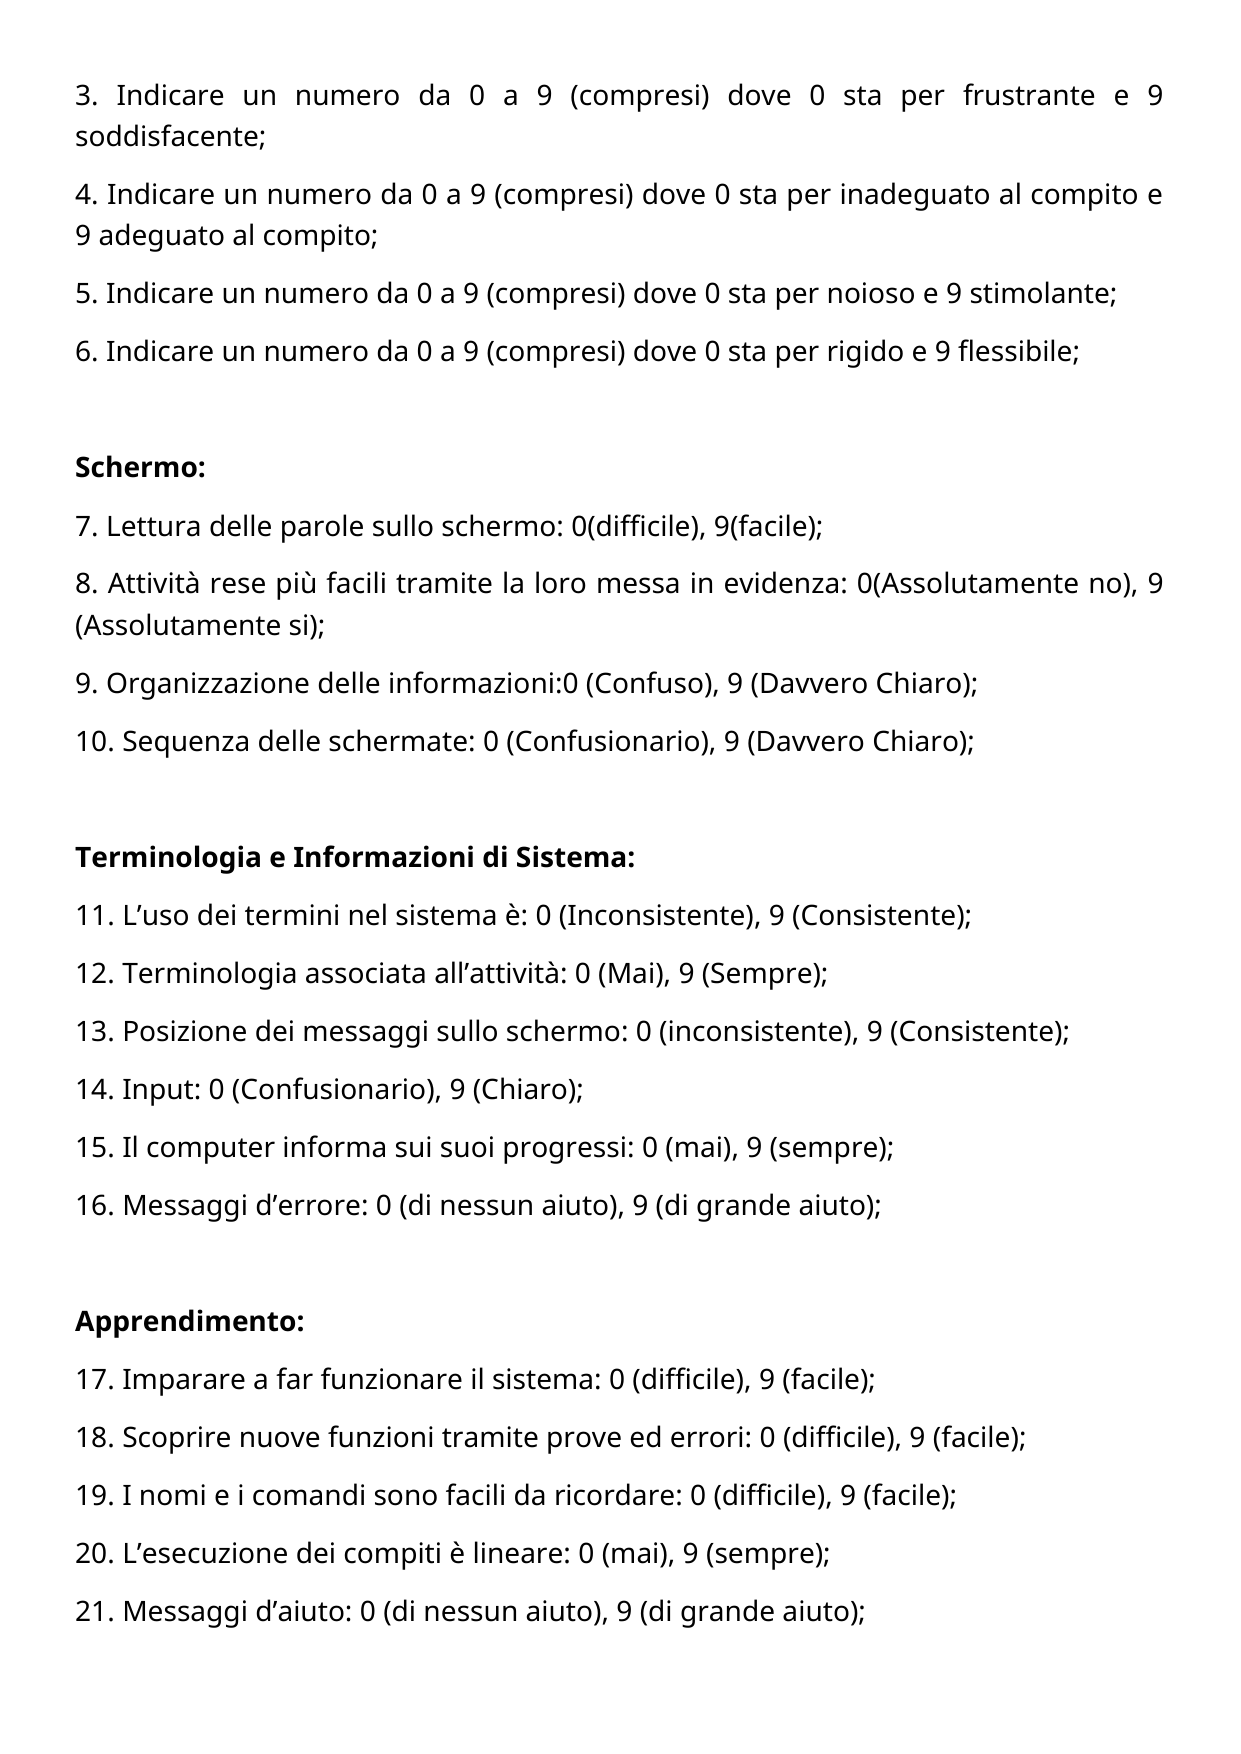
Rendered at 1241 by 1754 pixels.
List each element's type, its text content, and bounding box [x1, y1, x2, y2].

text 14. Input: 0 (Confusionario), 9 (Chiaro); [75, 1069, 1165, 1108]
text 8. Attività rese più facili tramite la loro messa in evidenza: 0(Assolutamente no), 9 (Assolutamente si); [75, 564, 1165, 643]
text 21. Messaggi d’aiuto: 0 (di nessun aiuto), 9 (di grande aiuto); [75, 1592, 1165, 1630]
text Terminologia e Informazioni di Sistema: [75, 837, 1165, 876]
text 5. Indicare un numero da 0 a 9 (compresi) dove 0 sta per noioso e 9 stimolante; [75, 274, 1165, 312]
text Apprendimento: [75, 1301, 1165, 1340]
text 10. Sequenza delle schermate: 0 (Confusionario), 9 (Davvero Chiaro); [75, 721, 1165, 759]
text 16. Messaggi d’errore: 0 (di nessun aiuto), 9 (di grande aiuto); [75, 1185, 1165, 1224]
text 6. Indicare un numero da 0 a 9 (compresi) dove 0 sta per rigido e 9 flessibile; [75, 332, 1165, 370]
text Schermo: [75, 448, 1165, 486]
text 11. L’uso dei termini nel sistema è: 0 (Inconsistente), 9 (Consistente); [75, 895, 1165, 934]
text 4. Indicare un numero da 0 a 9 (compresi) dove 0 sta per inadeguato al compito e 9 adeguato al compito; [75, 174, 1165, 254]
text 15. Il computer informa sui suoi progressi: 0 (mai), 9 (sempre); [75, 1127, 1165, 1166]
text 19. I nomi e i comandi sono facili da ricordare: 0 (difficile), 9 (facile); [75, 1476, 1165, 1514]
text 9. Organizzazione delle informazioni:0 (Confuso), 9 (Davvero Chiaro); [75, 663, 1165, 702]
text 17. Imparare a far funzionare il sistema: 0 (difficile), 9 (facile); [75, 1359, 1165, 1398]
text 20. L’esecuzione dei compiti è lineare: 0 (mai), 9 (sempre); [75, 1533, 1165, 1572]
text 3. Indicare un numero da 0 a 9 (compresi) dove 0 sta per frustrante e 9 soddisfacente; [75, 75, 1165, 155]
text 12. Terminologia associata all’attività: 0 (Mai), 9 (Sempre); [75, 953, 1165, 992]
text 18. Scoprire nuove funzioni tramite prove ed errori: 0 (difficile), 9 (facile); [75, 1417, 1165, 1456]
text 13. Posizione dei messaggi sullo schermo: 0 (inconsistente), 9 (Consistente); [75, 1011, 1165, 1050]
text 7. Lettura delle parole sullo schermo: 0(difficile), 9(facile); [75, 506, 1165, 544]
